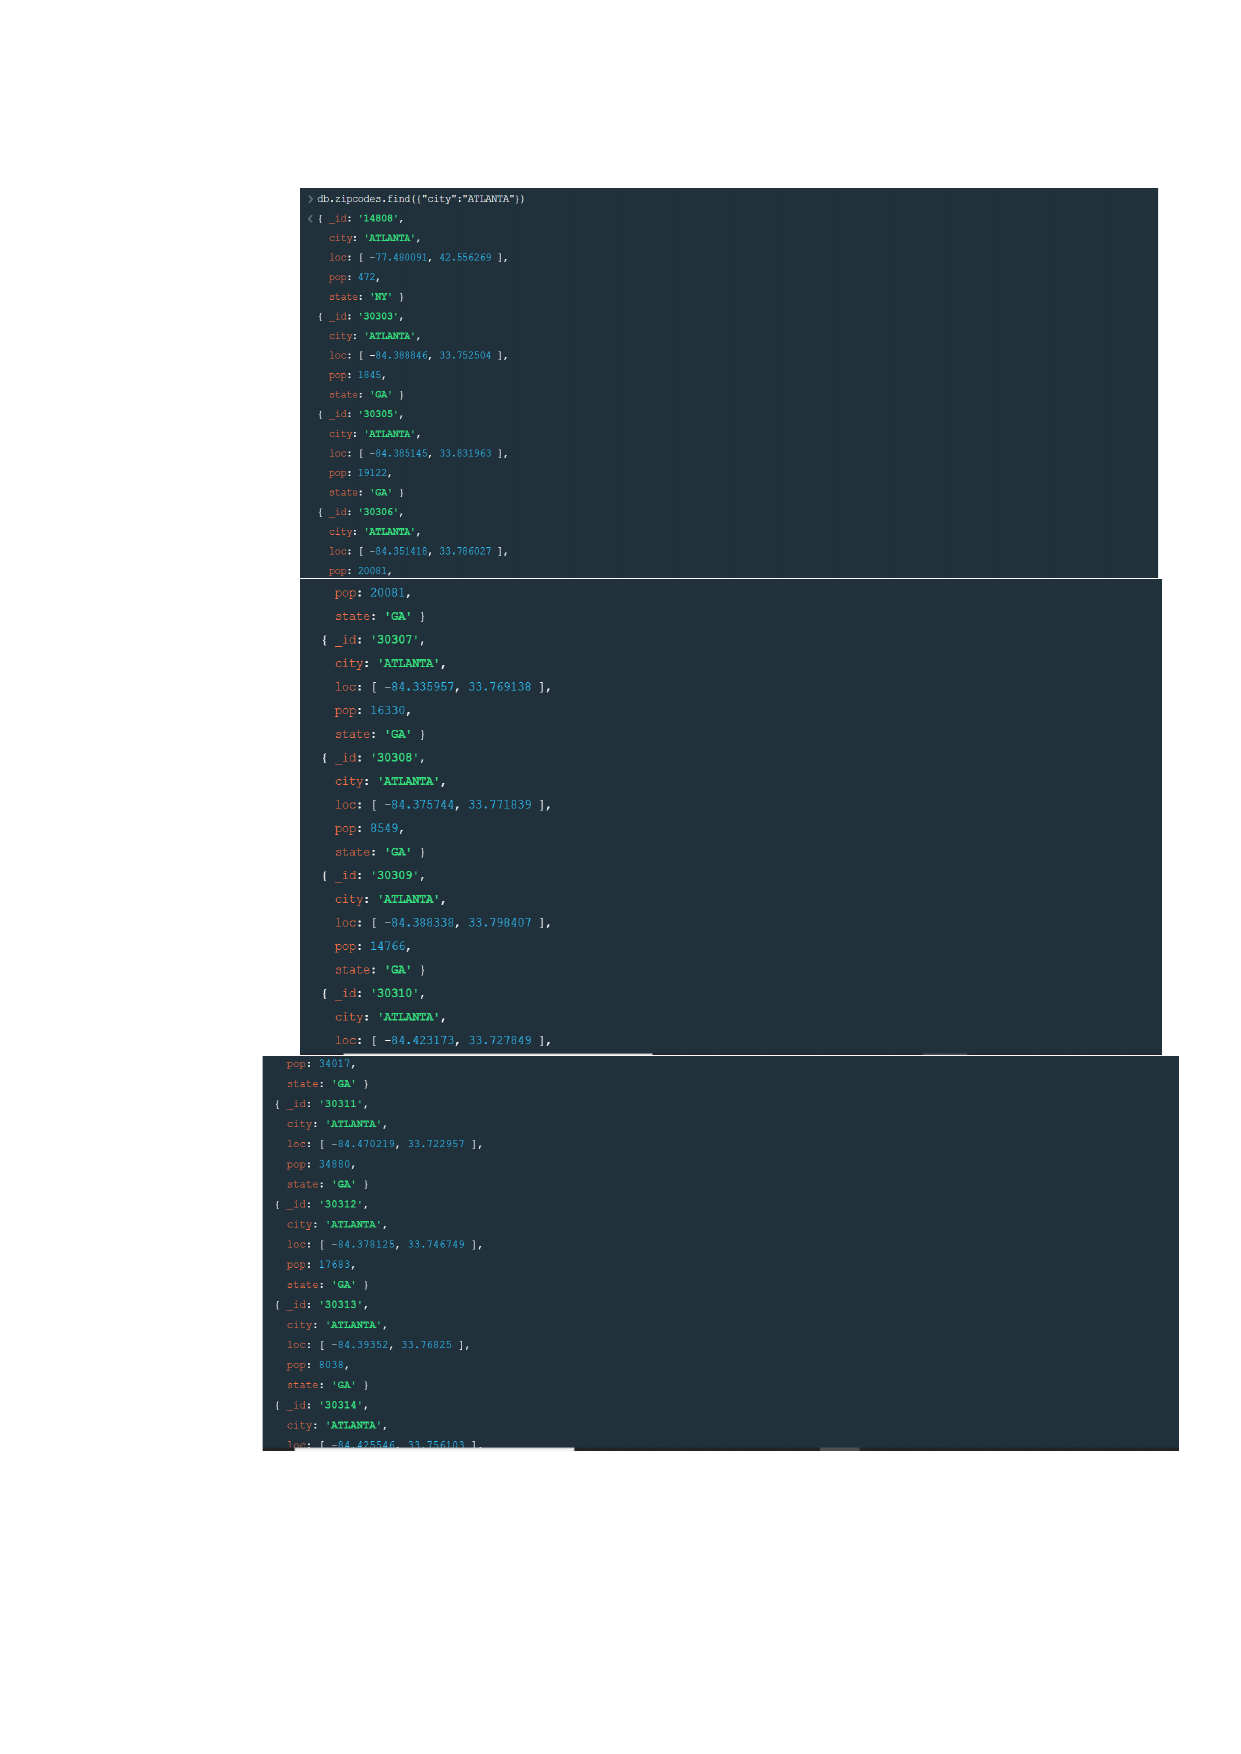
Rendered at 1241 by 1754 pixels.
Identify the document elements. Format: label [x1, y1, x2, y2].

picture [300, 579, 1162, 1055]
picture [300, 188, 1159, 578]
picture [262, 1056, 1179, 1451]
